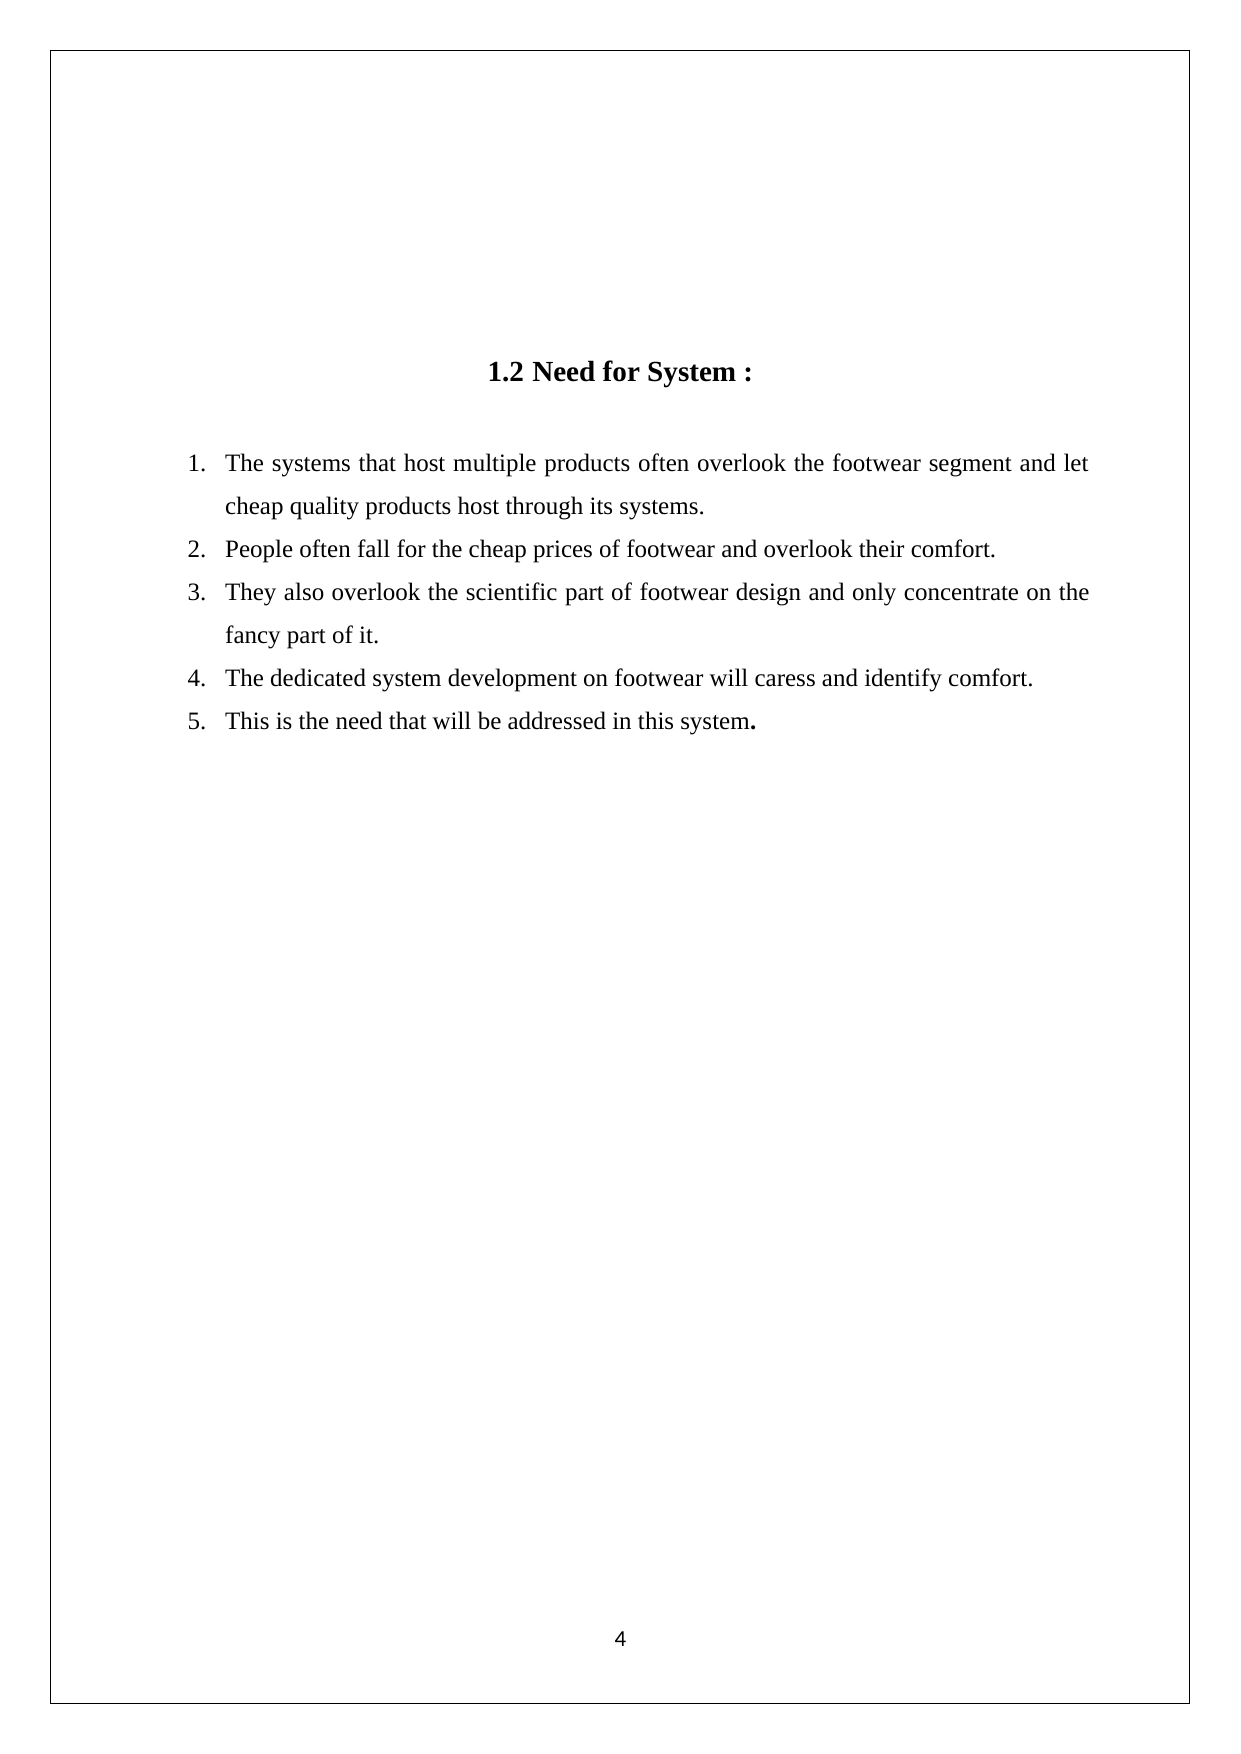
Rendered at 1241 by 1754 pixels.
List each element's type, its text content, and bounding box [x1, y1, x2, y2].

list People often fall for the cheap prices of footwear and overlook their comfort. [187, 534, 1090, 563]
list Need for System : [150, 354, 1090, 388]
list They also overlook the scientific part of footwear design and only concentrate on the fancy part of it. [187, 577, 1090, 649]
list The dedicated system development on footwear will caress and identify comfort. [187, 663, 1090, 692]
list The systems that host multiple products often overlook the footwear segment and let cheap quality products host through its systems. [187, 448, 1090, 519]
list This is the need that will be addressed in this system. [187, 706, 1090, 735]
